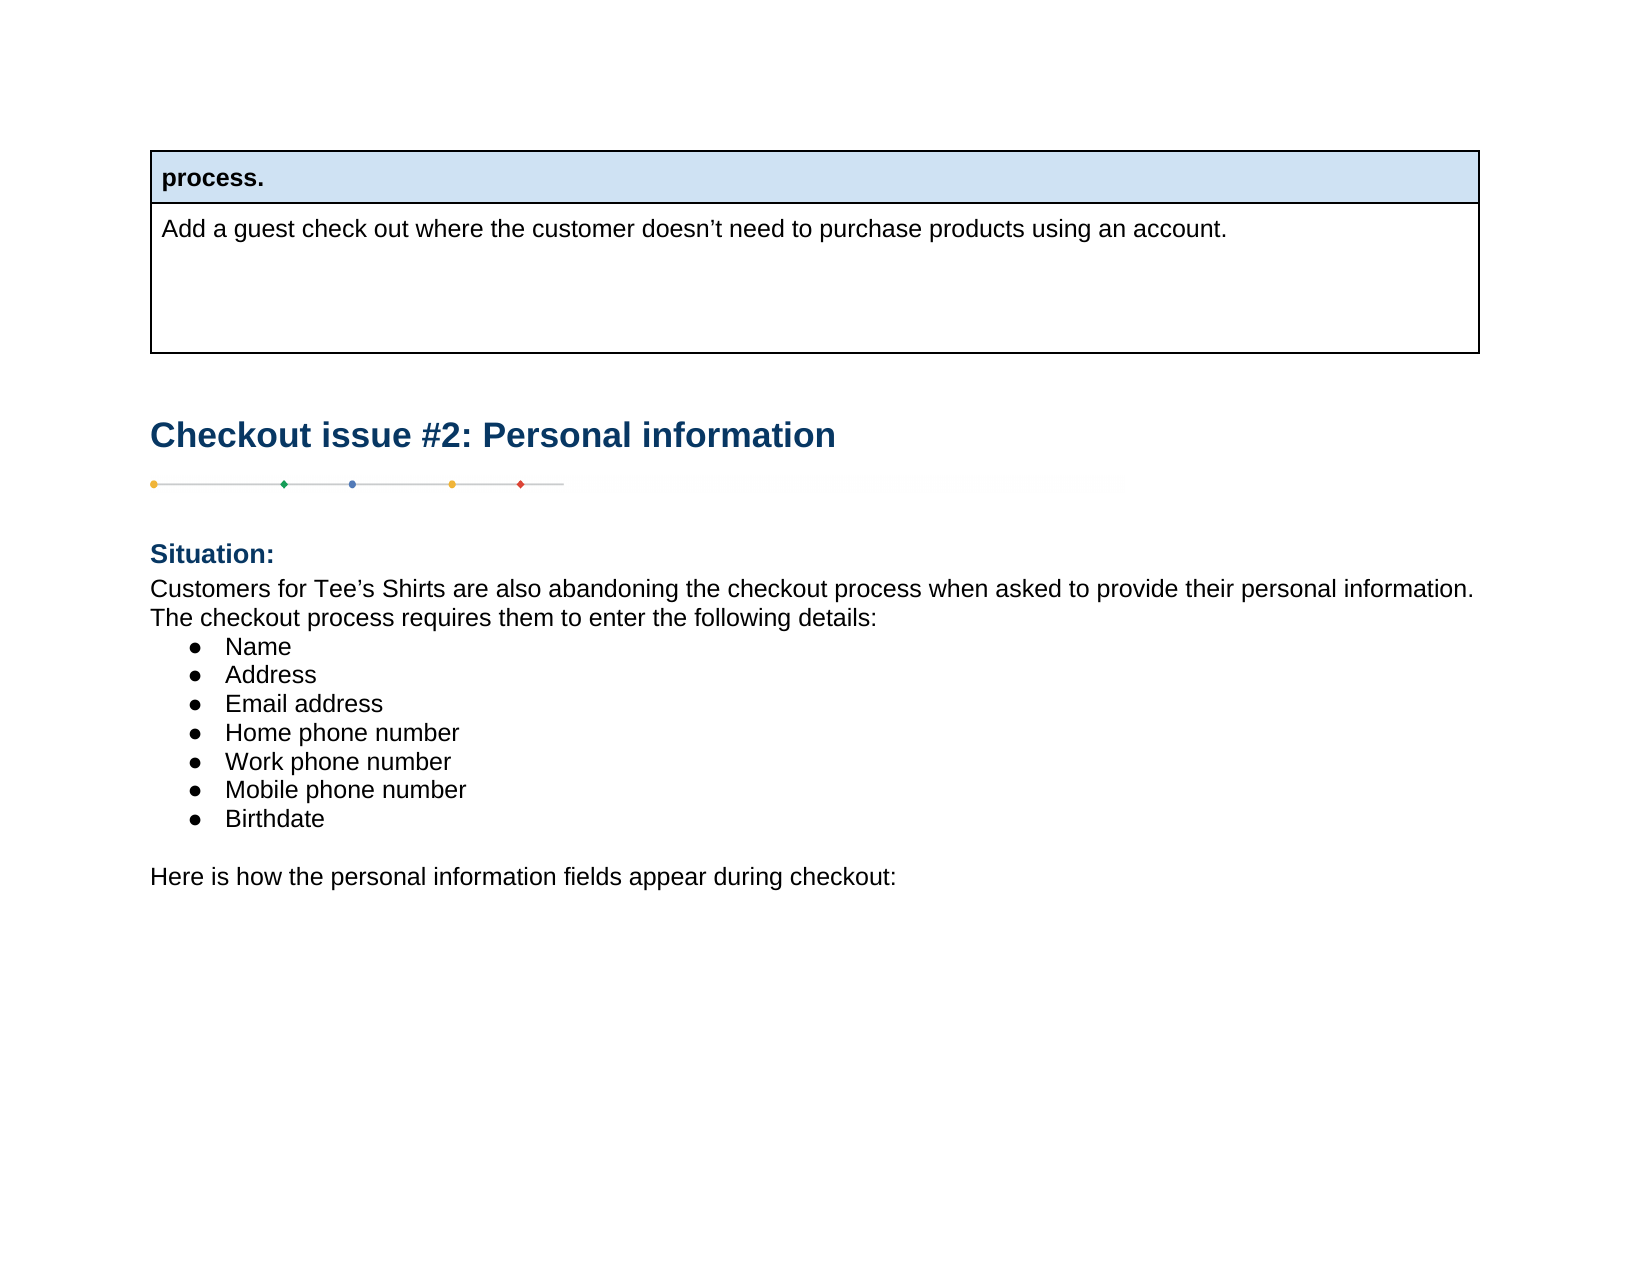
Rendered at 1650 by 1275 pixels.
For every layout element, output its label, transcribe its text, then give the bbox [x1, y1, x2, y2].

list Address [187, 660, 1500, 689]
picture [150, 475, 1125, 493]
table_cell Add a guest check out where the customer doesn’t need to purchase products using an account. [152, 204, 1478, 352]
list Mobile phone number [187, 775, 1500, 804]
list Work phone number [187, 747, 1500, 775]
subtitle Checkout issue #2: Personal information [150, 415, 1537, 455]
list Email address [187, 689, 1500, 718]
list Name [187, 632, 1500, 660]
text Situation: [150, 538, 1537, 569]
text Here is how the personal information fields appear during checkout: [150, 862, 1500, 890]
list Birthdate [187, 804, 1500, 833]
list Home phone number [187, 718, 1500, 747]
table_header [152, 152, 1478, 202]
text Customers for Tee’s Shirts are also abandoning the checkout process when asked to provide their personal information. The checkout process requires them to enter the following details: [150, 574, 1500, 632]
